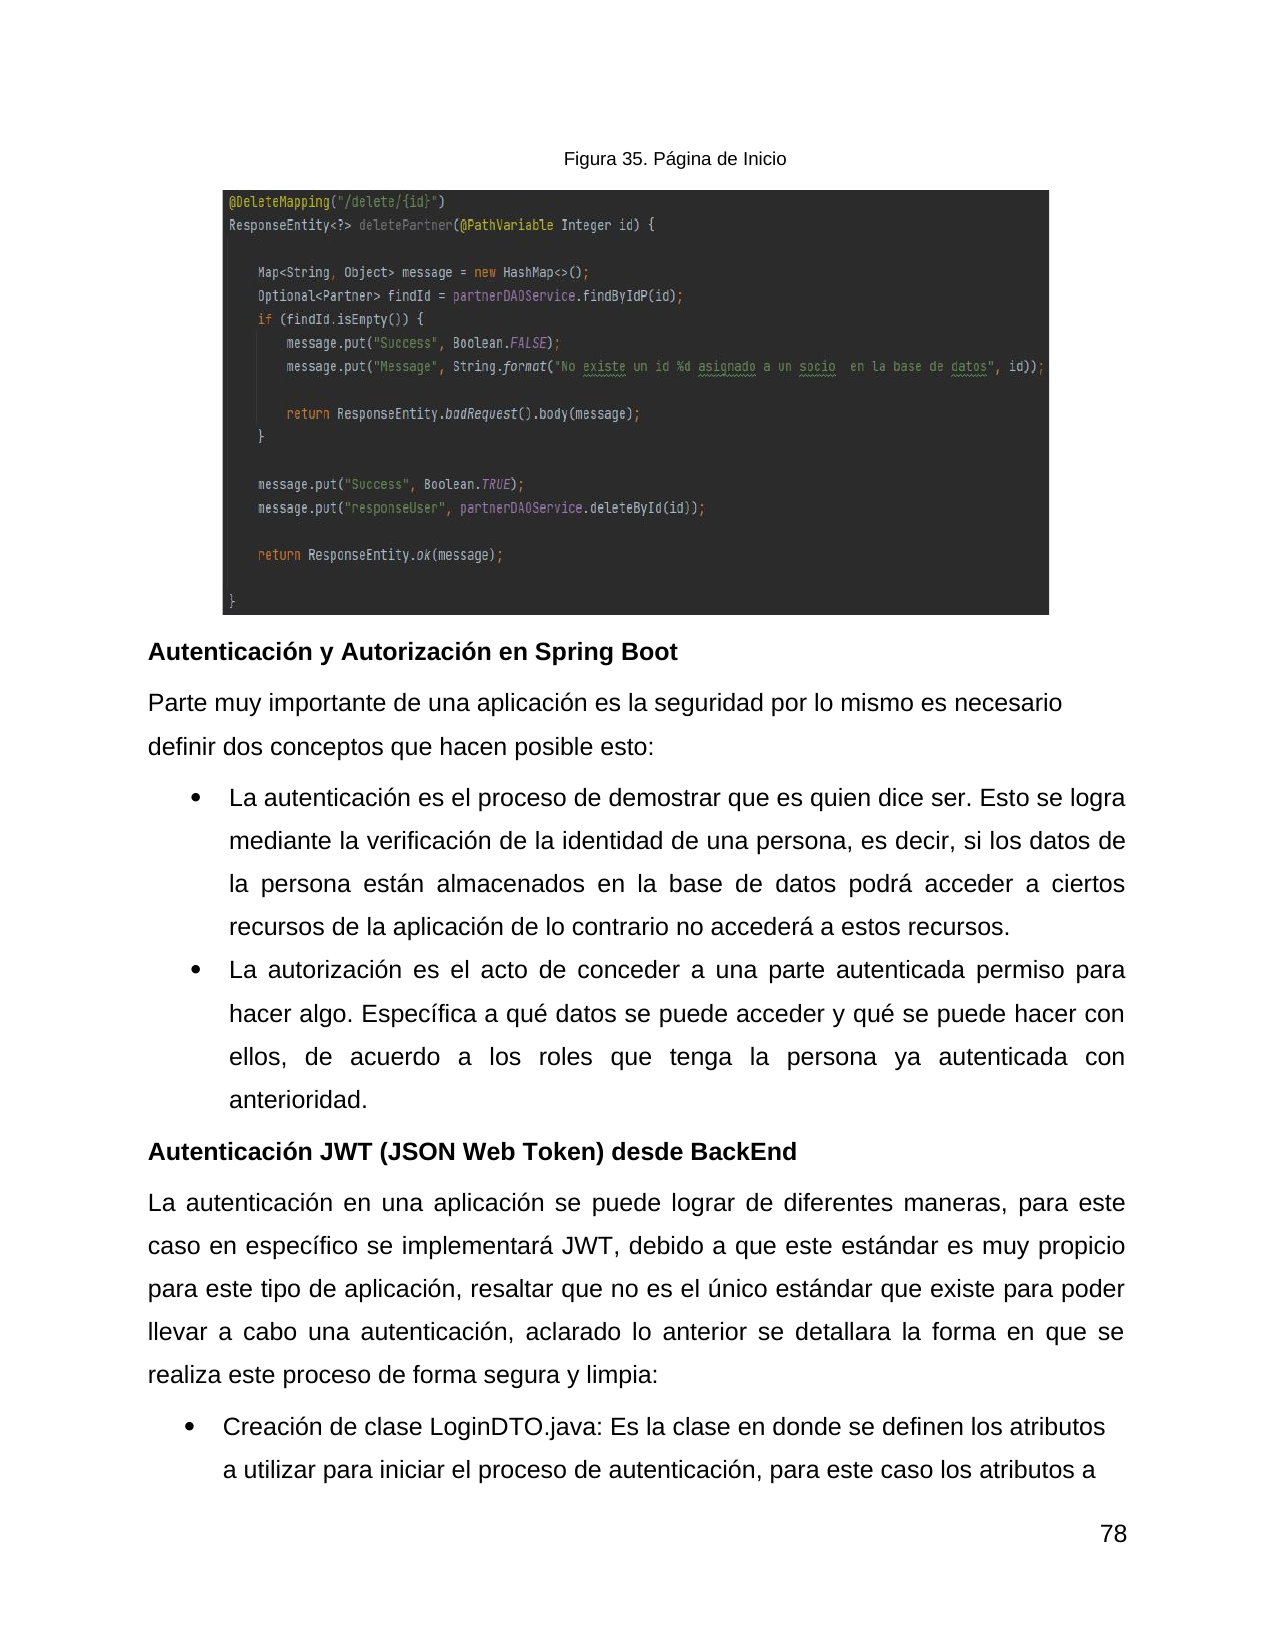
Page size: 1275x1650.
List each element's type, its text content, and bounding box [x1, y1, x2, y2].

text Autenticación JWT (JSON Web Token) desde BackEnd [148, 1136, 1127, 1165]
list La autenticación es el proceso de demostrar que es quien dice ser. Esto se logra mediante la verificación de la identidad de una persona, es decir, si los datos de la persona están almacenados en la base de datos podrá acceder a ciertos recursos de la aplicación de lo contrario no accederá a estos recursos. [191, 783, 1127, 941]
list La autorización es el acto de conceder a una parte autenticada permiso para hacer algo. Específica a qué datos se puede acceder y qué se puede hacer con ellos, de acuerdo a los roles que tenga la persona ya autenticada con anterioridad. [191, 956, 1127, 1114]
text Autenticación y Autorización en Spring Boot [148, 637, 1127, 666]
text La autenticación en una aplicación se puede lograr de diferentes maneras, para este caso en específico se implementará JWT, debido a que este estándar es muy propicio para este tipo de aplicación, resaltar que no es el único estándar que existe para poder llevar a cabo una autenticación, aclarado lo anterior se detallara la forma en que se realiza este proceso de forma segura y limpia: [148, 1188, 1127, 1389]
text Parte muy importante de una aplicación es la seguridad por lo mismo es necesario definir dos conceptos que hacen posible esto: [148, 688, 1127, 760]
text Figura 35. Página de Inicio [223, 148, 1127, 169]
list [185, 1412, 1127, 1484]
picture [222, 190, 1050, 615]
